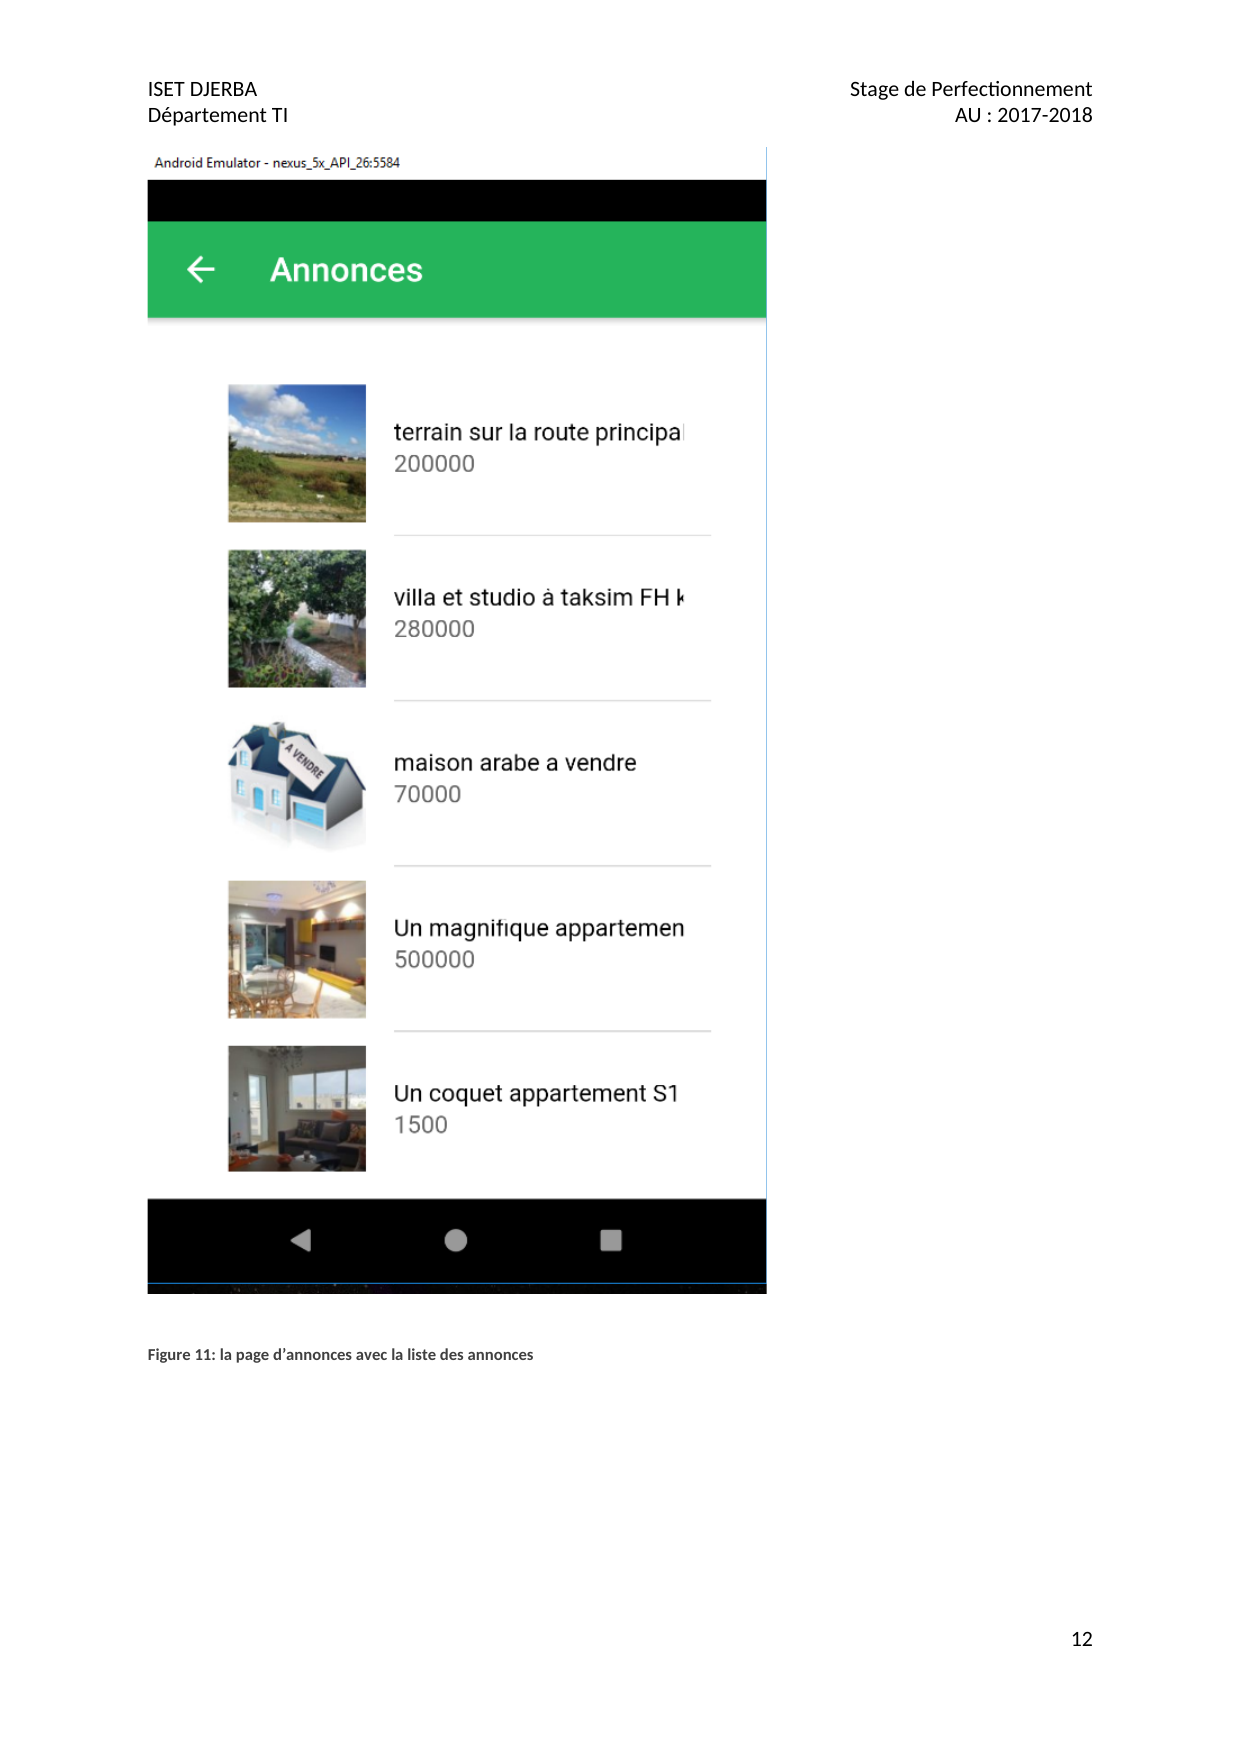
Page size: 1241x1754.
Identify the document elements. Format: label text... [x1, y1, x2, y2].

text Figure 11: la page d’annonces avec la liste des annonces [148, 1344, 1093, 1365]
picture [147, 147, 767, 1294]
